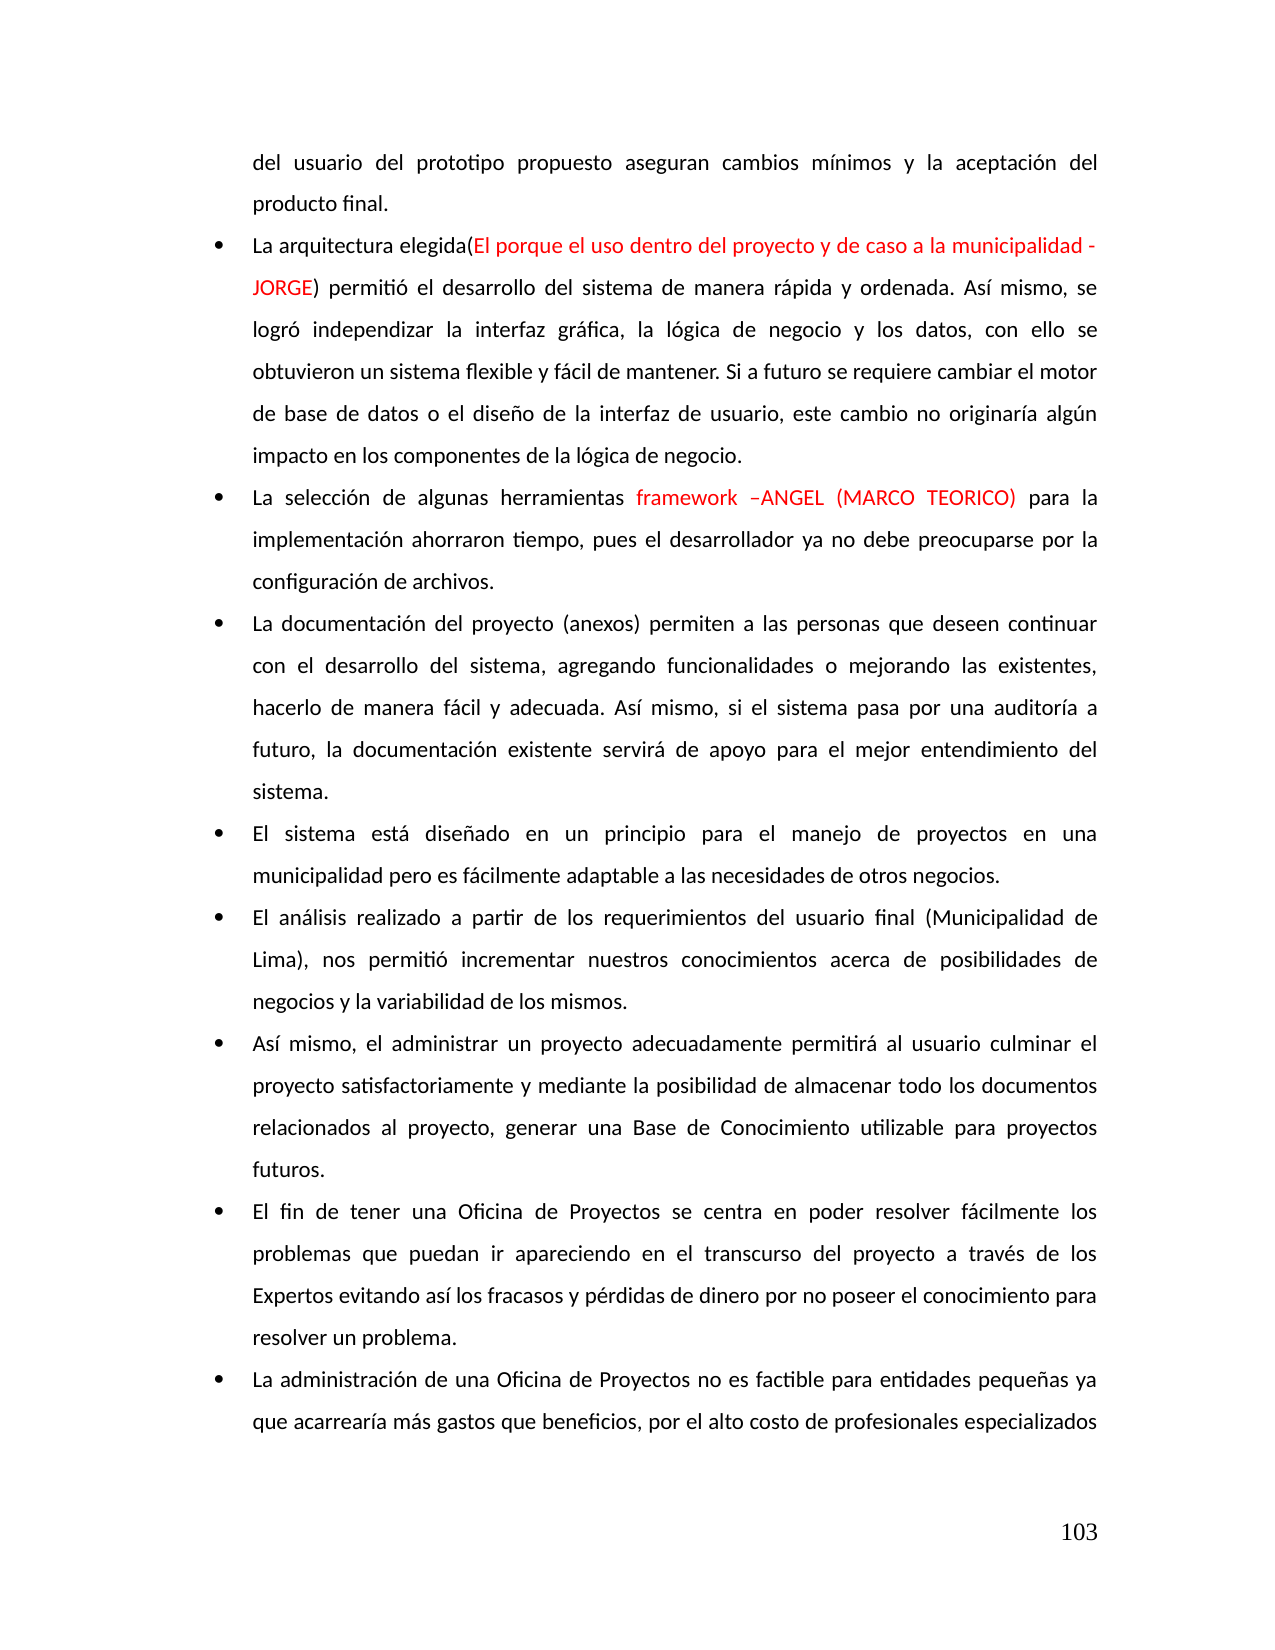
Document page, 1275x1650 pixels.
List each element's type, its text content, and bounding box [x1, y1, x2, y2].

list La selección de algunas herramientas framework –ANGEL (MARCO TEORICO) para la implementación ahorraron tiempo, pues el desarrollador ya no debe preocuparse por la configuración de archivos. [215, 483, 1098, 595]
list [215, 1365, 1098, 1435]
list La documentación del proyecto (anexos) permiten a las personas que deseen continuar con el desarrollo del sistema, agregando funcionalidades o mejorando las existentes, hacerlo de manera fácil y adecuada. Así mismo, si el sistema pasa por una auditoría a futuro, la documentación existente servirá de apoyo para el mejor entendimiento del sistema. [215, 609, 1098, 805]
list Así mismo, el administrar un proyecto adecuadamente permitirá al usuario culminar el proyecto satisfactoriamente y mediante la posibilidad de almacenar todo los documentos relacionados al proyecto, generar una Base de Conocimiento utilizable para proyectos futuros. [215, 1029, 1098, 1183]
list El análisis realizado a partir de los requerimientos del usuario final (Municipalidad de Lima), nos permitió incrementar nuestros conocimientos acerca de posibilidades de negocios y la variabilidad de los mismos. [215, 903, 1098, 1015]
list La arquitectura elegida(El porque el uso dentro del proyecto y de caso a la municipalidad - JORGE) permitió el desarrollo del sistema de manera rápida y ordenada. Así mismo, se logró independizar la interfaz gráfica, la lógica de negocio y los datos, con ello se obtuvieron un sistema flexible y fácil de mantener. Si a futuro se requiere cambiar el motor de base de datos o el diseño de la interfaz de usuario, este cambio no originaría algún impacto en los componentes de la lógica de negocio. [215, 232, 1098, 469]
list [215, 148, 1098, 218]
list El sistema está diseñado en un principio para el manejo de proyectos en una municipalidad pero es fácilmente adaptable a las necesidades de otros negocios. [215, 819, 1098, 889]
list El fin de tener una Oficina de Proyectos se centra en poder resolver fácilmente los problemas que puedan ir apareciendo en el transcurso del proyecto a través de los Expertos evitando así los fracasos y pérdidas de dinero por no poseer el conocimiento para resolver un problema. [215, 1197, 1098, 1351]
